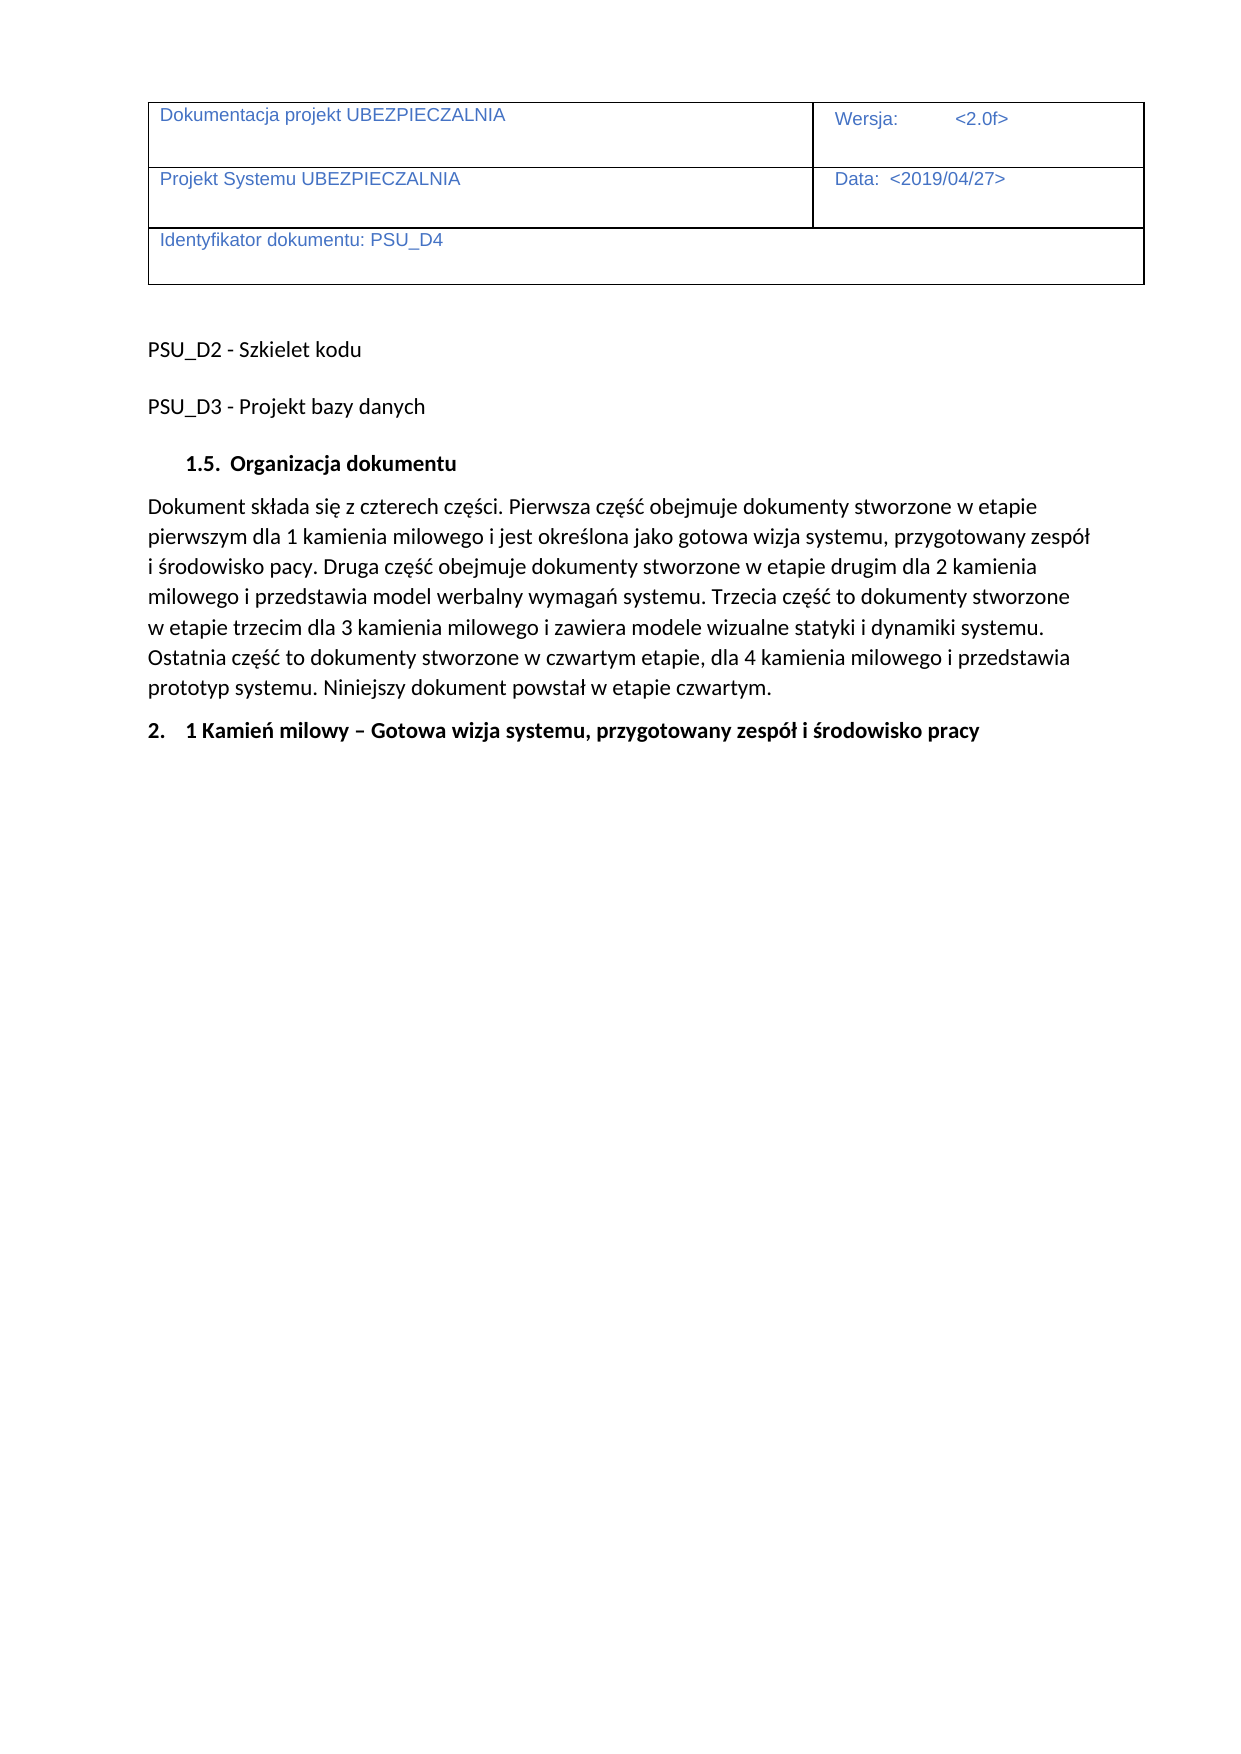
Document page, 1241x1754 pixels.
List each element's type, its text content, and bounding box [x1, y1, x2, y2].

list 1 Kamień milowy – Gotowa wizja systemu, przygotowany zespół i środowisko pracy [148, 716, 1093, 744]
text PSU_D3 - Projekt bazy danych [148, 392, 1093, 420]
text PSU_D2 - Szkielet kodu [148, 335, 1093, 363]
text Dokument składa się z czterech części. Pierwsza część obejmuje dokumenty stworzone w etapie pierwszym dla 1 kamienia milowego i jest określona jako gotowa wizja systemu, przygotowany zespół i środowisko pacy. Druga część obejmuje dokumenty stworzone w etapie drugim dla 2 kamienia milowego i przedstawia model werbalny wymagań systemu. Trzecia część to dokumenty stworzone w etapie trzecim dla 3 kamienia milowego i zawiera modele wizualne statyki i dynamiki systemu. Ostatnia część to dokumenty stworzone w czwartym etapie, dla 4 kamienia milowego i przedstawia prototyp systemu. Niniejszy dokument powstał w etapie czwartym. [148, 492, 1093, 701]
text Organizacja dokumentu [185, 449, 1093, 477]
